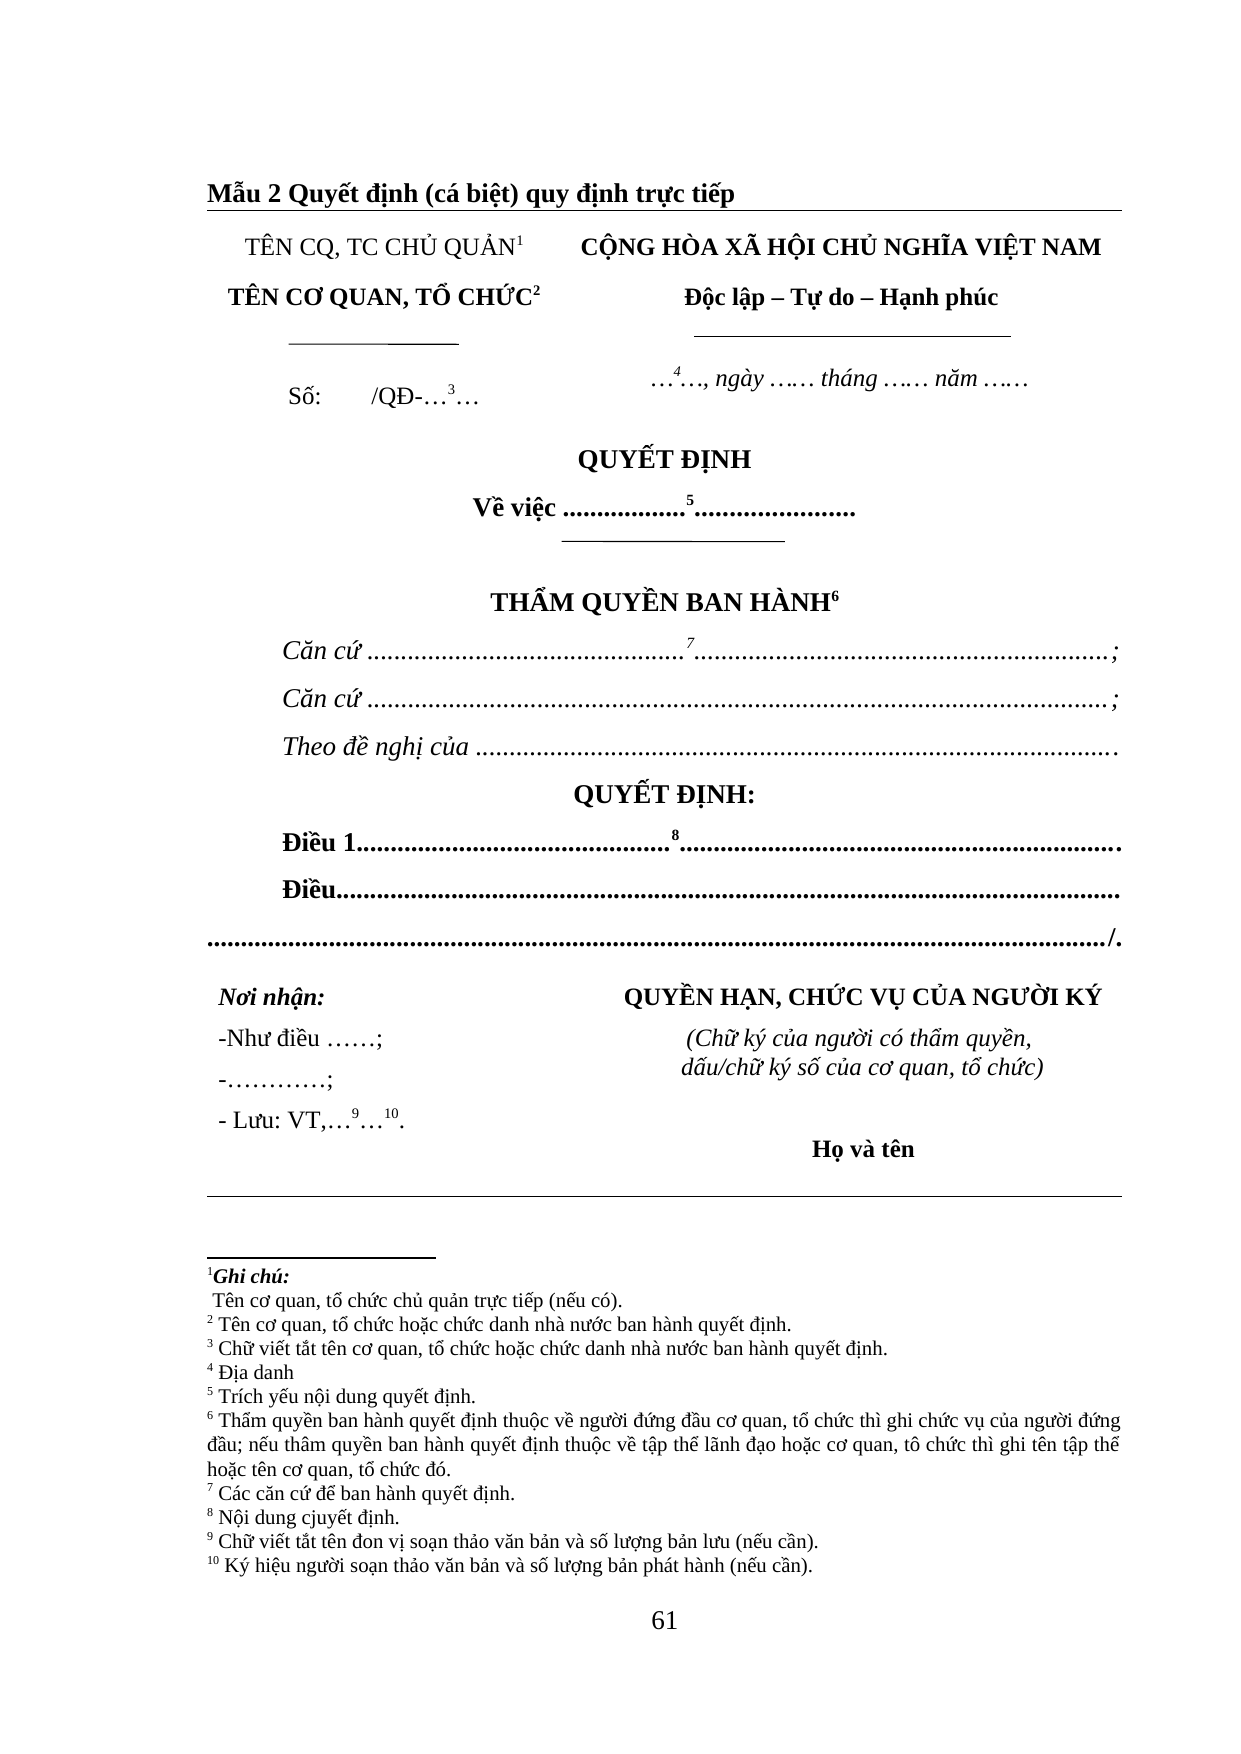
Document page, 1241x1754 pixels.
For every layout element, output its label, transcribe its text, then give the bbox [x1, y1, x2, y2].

text Về việc [207, 491, 1122, 522]
text QUYẾT ĐỊNH [207, 443, 1122, 474]
text Mẫu 2 Quyết định (cá biệt) quy định trực tiếp [207, 177, 1122, 210]
text Điều [207, 873, 1122, 904]
text QUYẾT ĐỊNH: [207, 778, 1122, 809]
table_header CỘNG HÒA XÃ HỘI CHỦ NGHĨA VIỆT NAM Độc lập – Tự do – Hạnh phúc ……, ngày …… tháng …… năm …… [561, 232, 1121, 431]
text THẨM QUYỀN BAN HÀNH [207, 587, 1122, 618]
table_header Nơi nhận: -Như điều ……; -…………; - Lưu: VT,……. [207, 969, 605, 1163]
table_header TÊN CQ, TC CHỦ QUẢN TÊN CƠ QUAN, TỔ CHỨC Số: /QĐ-…… [207, 232, 561, 431]
text Theo đề nghị của . [207, 730, 1122, 761]
text Căn cứ ; [207, 682, 1122, 713]
text /. [207, 921, 1122, 952]
text Căn cứ ; [207, 634, 1122, 666]
table_header QUYỀN HẠN, CHỨC VỤ CỦA NGƯỜI KÝ (Chữ ký của người có thẩm quyền, dấu/chữ ký số của cơ quan, tổ chức) Họ và tên [605, 969, 1121, 1163]
text Điều 1 . [207, 826, 1122, 857]
